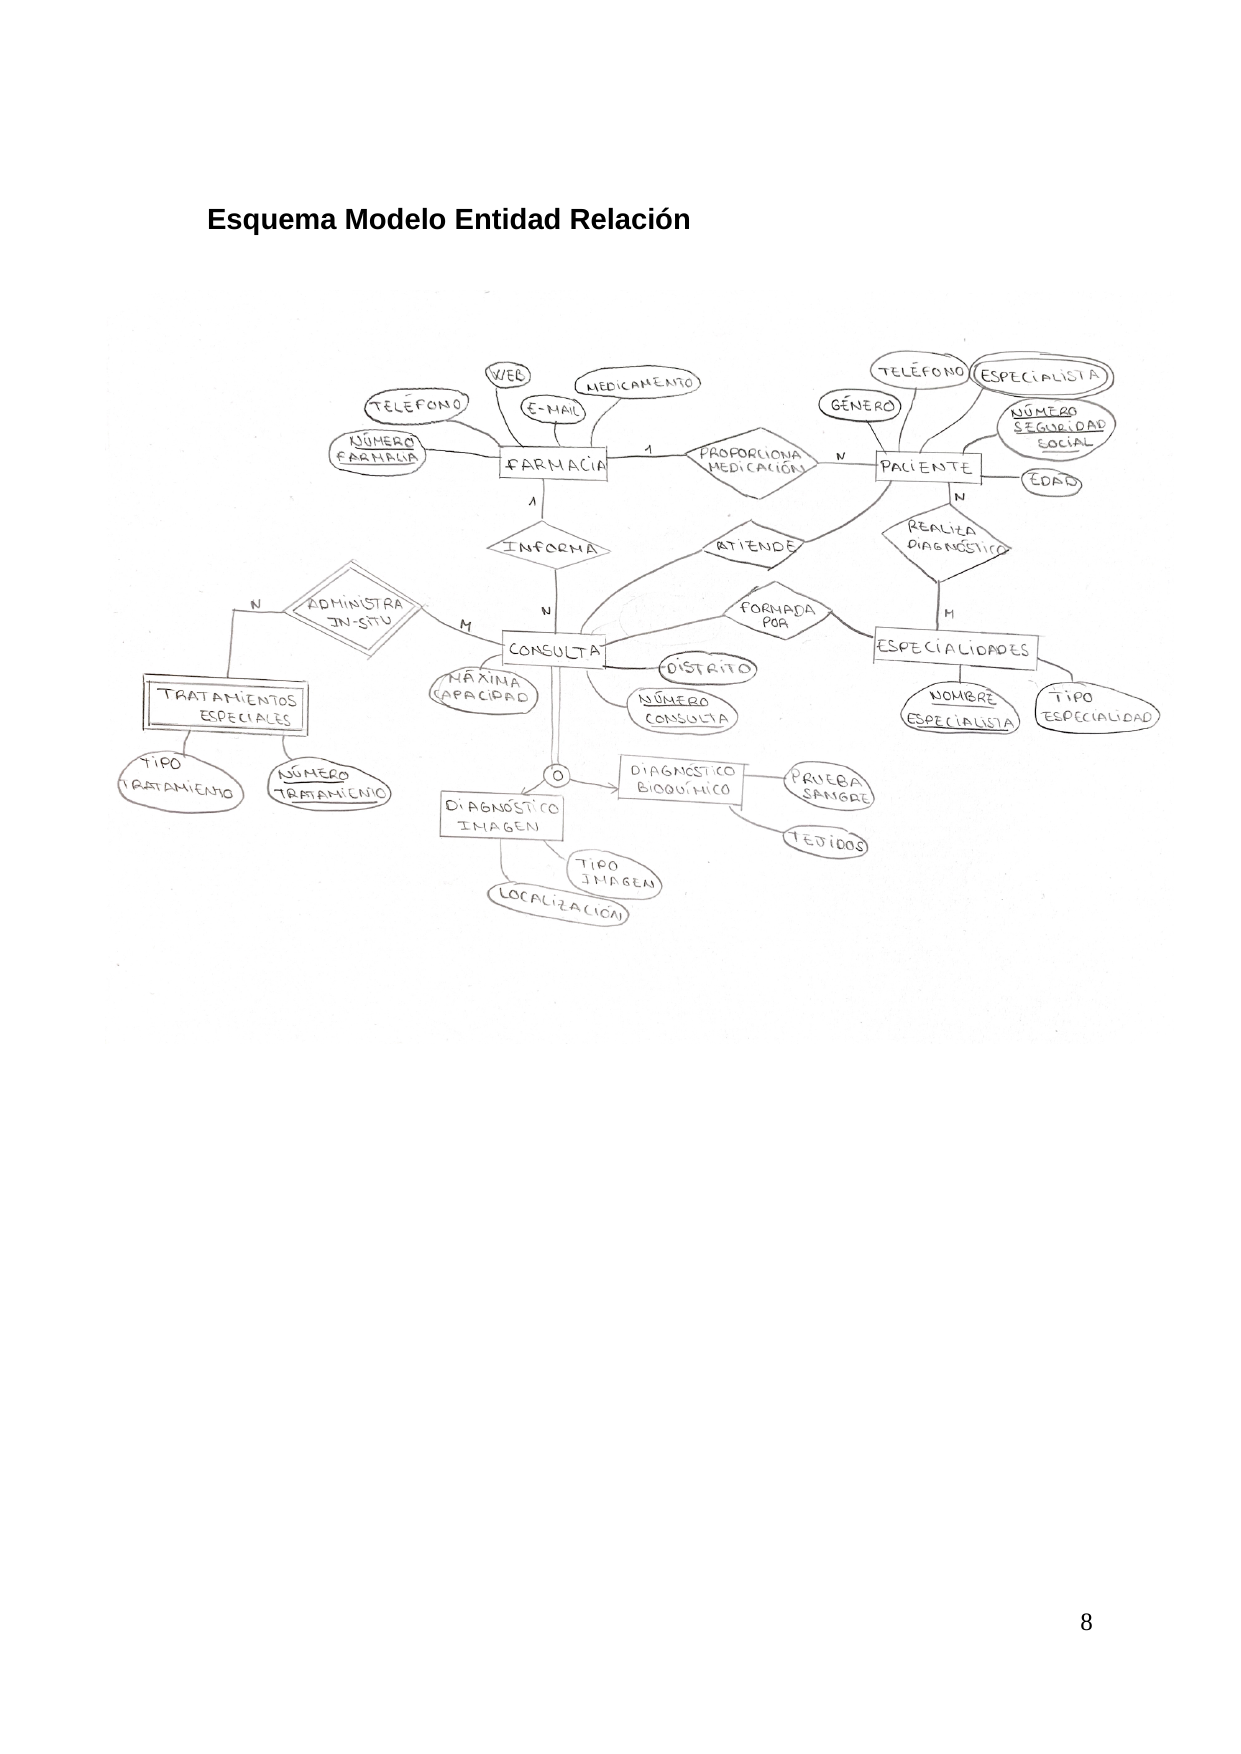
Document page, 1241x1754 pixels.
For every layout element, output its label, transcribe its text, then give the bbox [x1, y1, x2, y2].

subtitle Esquema Modelo Entidad Relación [207, 202, 1092, 236]
picture [105, 290, 1174, 1044]
